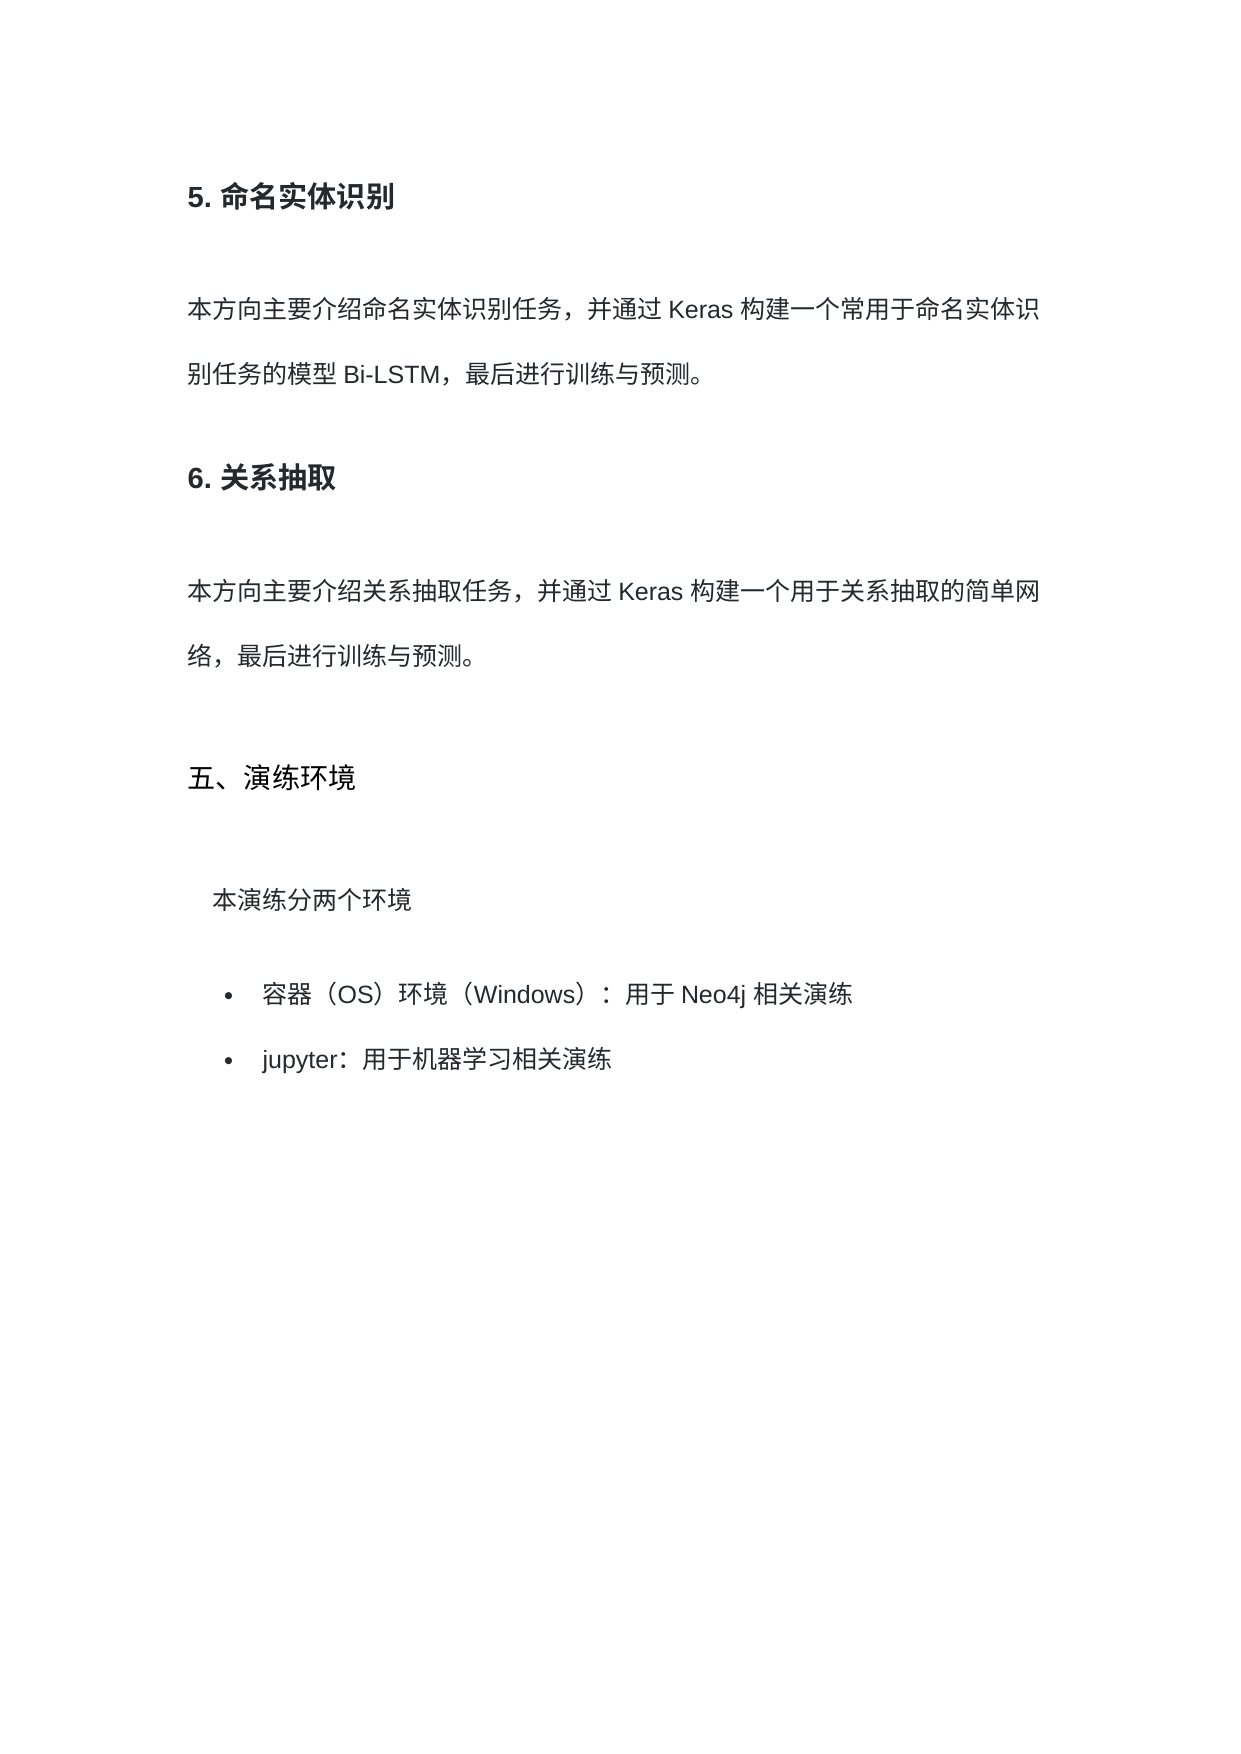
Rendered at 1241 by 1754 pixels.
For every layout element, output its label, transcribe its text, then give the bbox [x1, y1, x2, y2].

text 本方向主要介绍命名实体识别任务，并通过 Keras 构建一个常用于命名实体识别任务的模型 Bi-LSTM，最后进行训练与预测。 [187, 276, 1053, 406]
text 本演练分两个环境 [187, 866, 1053, 931]
list 容器（OS）环境（Windows）：用于 Neo4j 相关演练 [225, 960, 1053, 1025]
subtitle 6. 关系抽取 [187, 443, 1053, 508]
list jupyter：用于机器学习相关演练 [225, 1025, 1053, 1090]
subtitle 五、演练环境 [187, 744, 1053, 809]
text 本方向主要介绍关系抽取任务，并通过 Keras 构建一个用于关系抽取的简单网络，最后进行训练与预测。 [187, 557, 1053, 687]
subtitle 5. 命名实体识别 [187, 162, 1053, 227]
